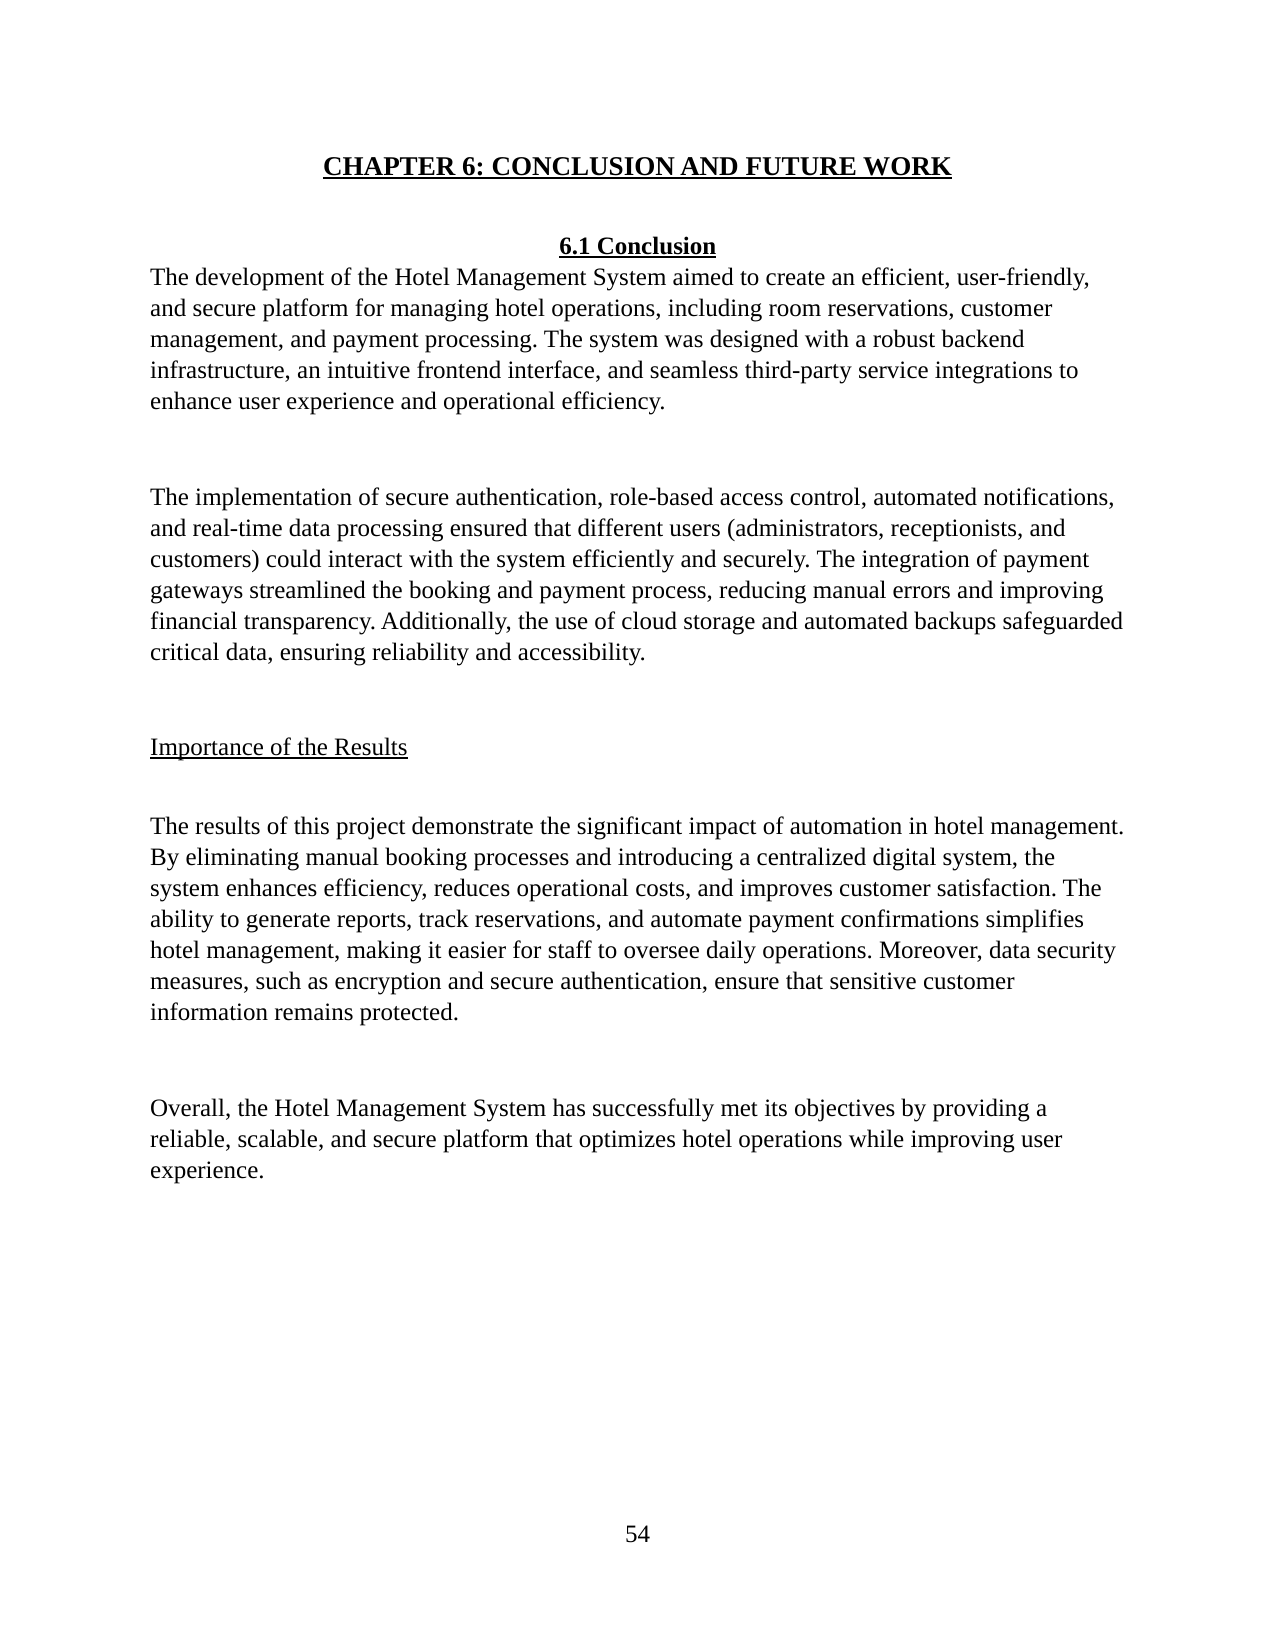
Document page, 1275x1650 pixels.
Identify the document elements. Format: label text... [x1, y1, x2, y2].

subtitle Importance of the Results [150, 732, 1125, 761]
subtitle CHAPTER 6: CONCLUSION AND FUTURE WORK [150, 150, 1125, 181]
text Overall, the Hotel Management System has successfully met its objectives by providing a reliable, scalable, and secure platform that optimizes hotel operations while improving user experience. [150, 1093, 1125, 1184]
text The implementation of secure authentication, role-based access control, automated notifications, and real-time data processing ensured that different users (administrators, receptionists, and customers) could interact with the system efficiently and securely. The integration of payment gateways streamlined the booking and payment process, reducing manual errors and improving financial transparency. Additionally, the use of cloud storage and automated backups safeguarded critical data, ensuring reliability and accessibility. [150, 482, 1125, 666]
text The results of this project demonstrate the significant impact of automation in hotel management. By eliminating manual booking processes and introducing a centralized digital system, the system enhances efficiency, reduces operational costs, and improves customer satisfaction. The ability to generate reports, track reservations, and automate payment confirmations simplifies hotel management, making it easier for staff to oversee daily operations. Moreover, data security measures, such as encryption and secure authentication, ensure that sensitive customer information remains protected. [150, 811, 1125, 1026]
text The development of the Hotel Management System aimed to create an efficient, user-friendly, and secure platform for managing hotel operations, including room reservations, customer management, and payment processing. The system was designed with a robust backend infrastructure, an intuitive frontend interface, and seamless third-party service integrations to enhance user experience and operational efficiency. [150, 262, 1125, 415]
subtitle 6.1 Conclusion [150, 231, 1125, 260]
